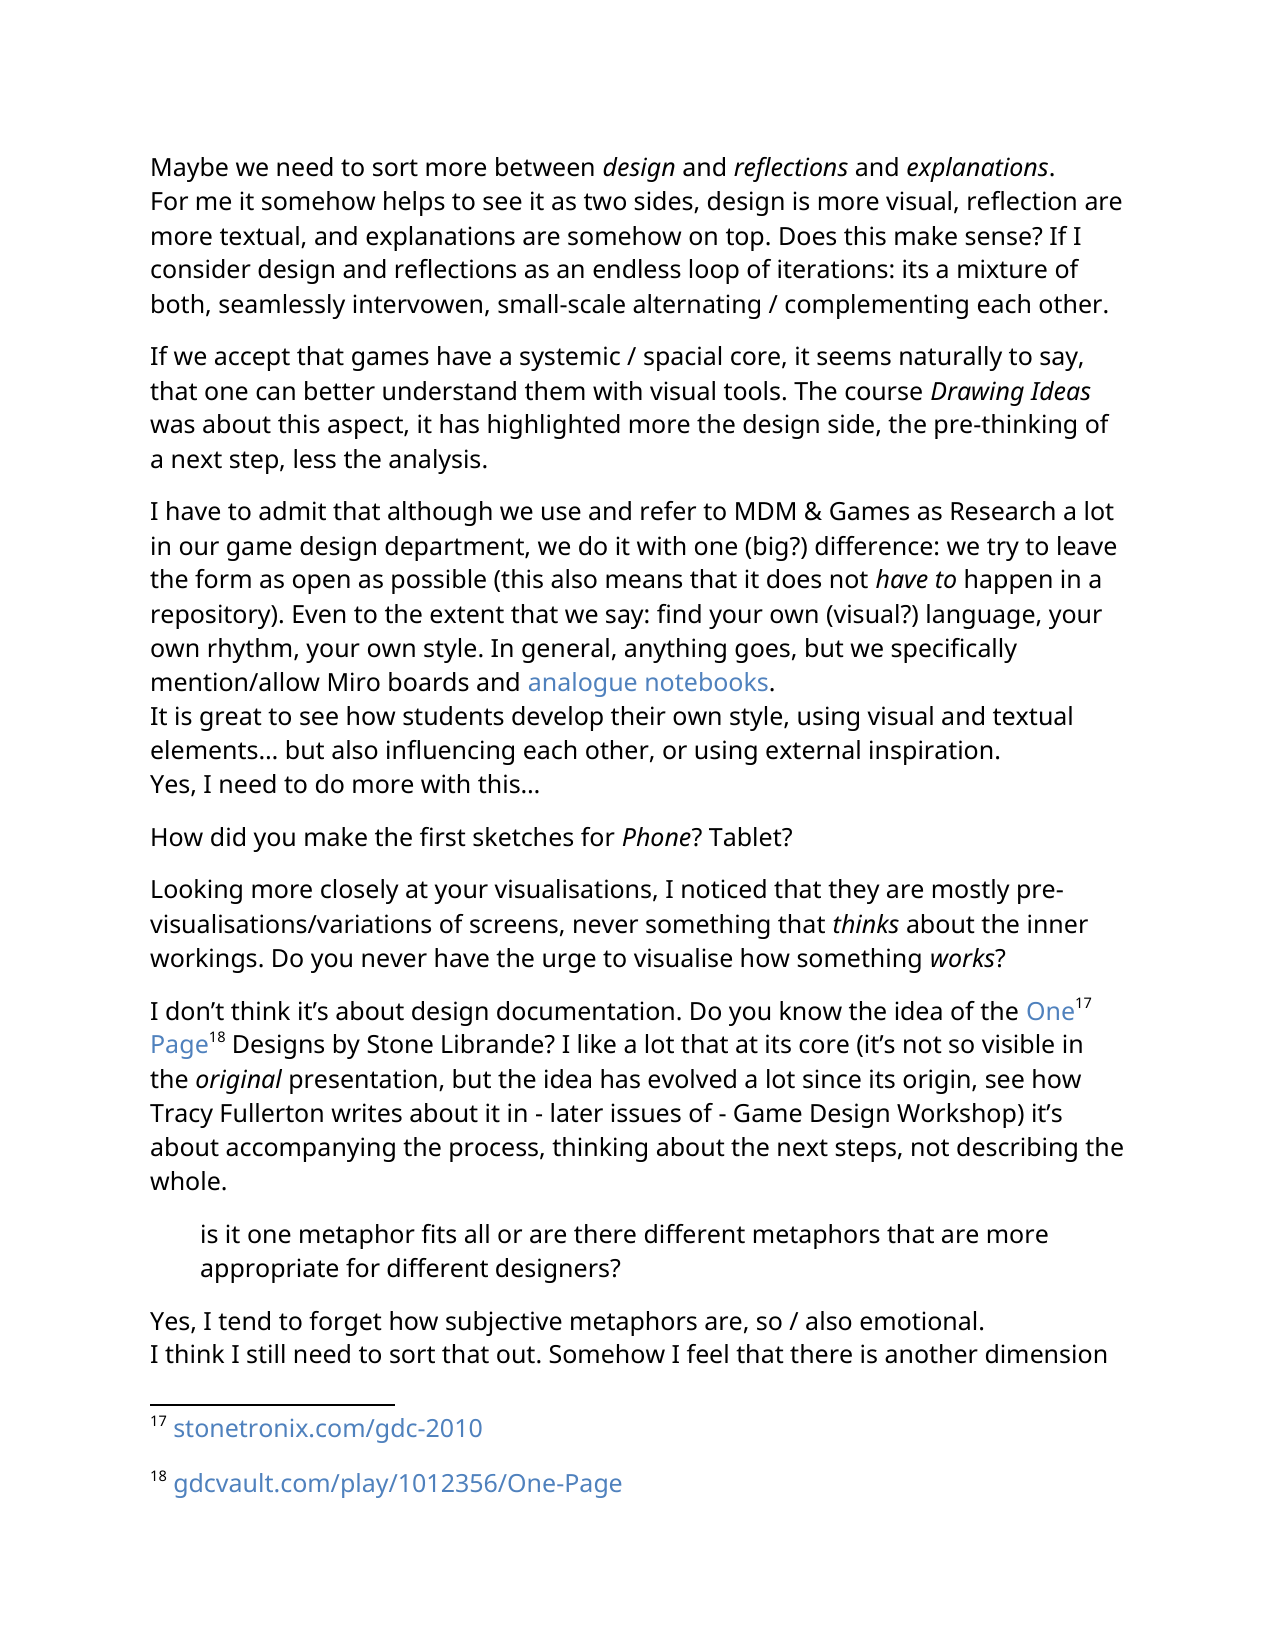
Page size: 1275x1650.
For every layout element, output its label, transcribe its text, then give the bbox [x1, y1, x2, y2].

text How did you make the first sketches for Phone? Tablet? [150, 819, 1125, 853]
text Maybe we need to sort more between design and reflections and explanations. For me it somehow helps to see it as two sides, design is more visual, reflection are more textual, and explanations are somehow on top. Does this make sense? If I consider design and reflections as an endless loop of iterations: its a mixture of both, seamlessly intervowen, small-scale alternating / complementing each other. [150, 150, 1125, 320]
text If we accept that games have a systemic / spacial core, it seems naturally to say, that one can better understand them with visual tools. The course Drawing Ideas was about this aspect, it has highlighted more the design side, the pre-thinking of a next step, less the analysis. [150, 339, 1125, 475]
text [150, 1303, 1125, 1371]
text I don’t think it’s about design documentation. Do you know the idea of the One Page Designs by Stone Librande? I like a lot that at its core (it’s not so visible in the original presentation, but the idea has evolved a lot since its origin, see how Tracy Fullerton writes about it in - later issues of - Game Design Workshop) it’s about accompanying the process, thinking about the next steps, not describing the whole. [150, 993, 1125, 1197]
text is it one metaphor fits all or are there different metaphors that are more appropriate for different designers? [200, 1216, 1075, 1284]
text I have to admit that although we use and refer to MDM & Games as Research a lot in our game design department, we do it with one (big?) difference: we try to leave the form as open as possible (this also means that it does not have to happen in a repository). Even to the extent that we say: find your own (visual?) language, your own rhythm, your own style. In general, anything goes, but we specifically mention/allow Miro boards and analogue notebooks. It is great to see how students develop their own style, using visual and textual elements… but also influencing each other, or using external inspiration. Yes, I need to do more with this… [150, 494, 1125, 801]
text Looking more closely at your visualisations, I noticed that they are mostly pre-visualisations/variations of screens, never something that thinks about the inner workings. Do you never have the urge to visualise how something works? [150, 872, 1125, 974]
